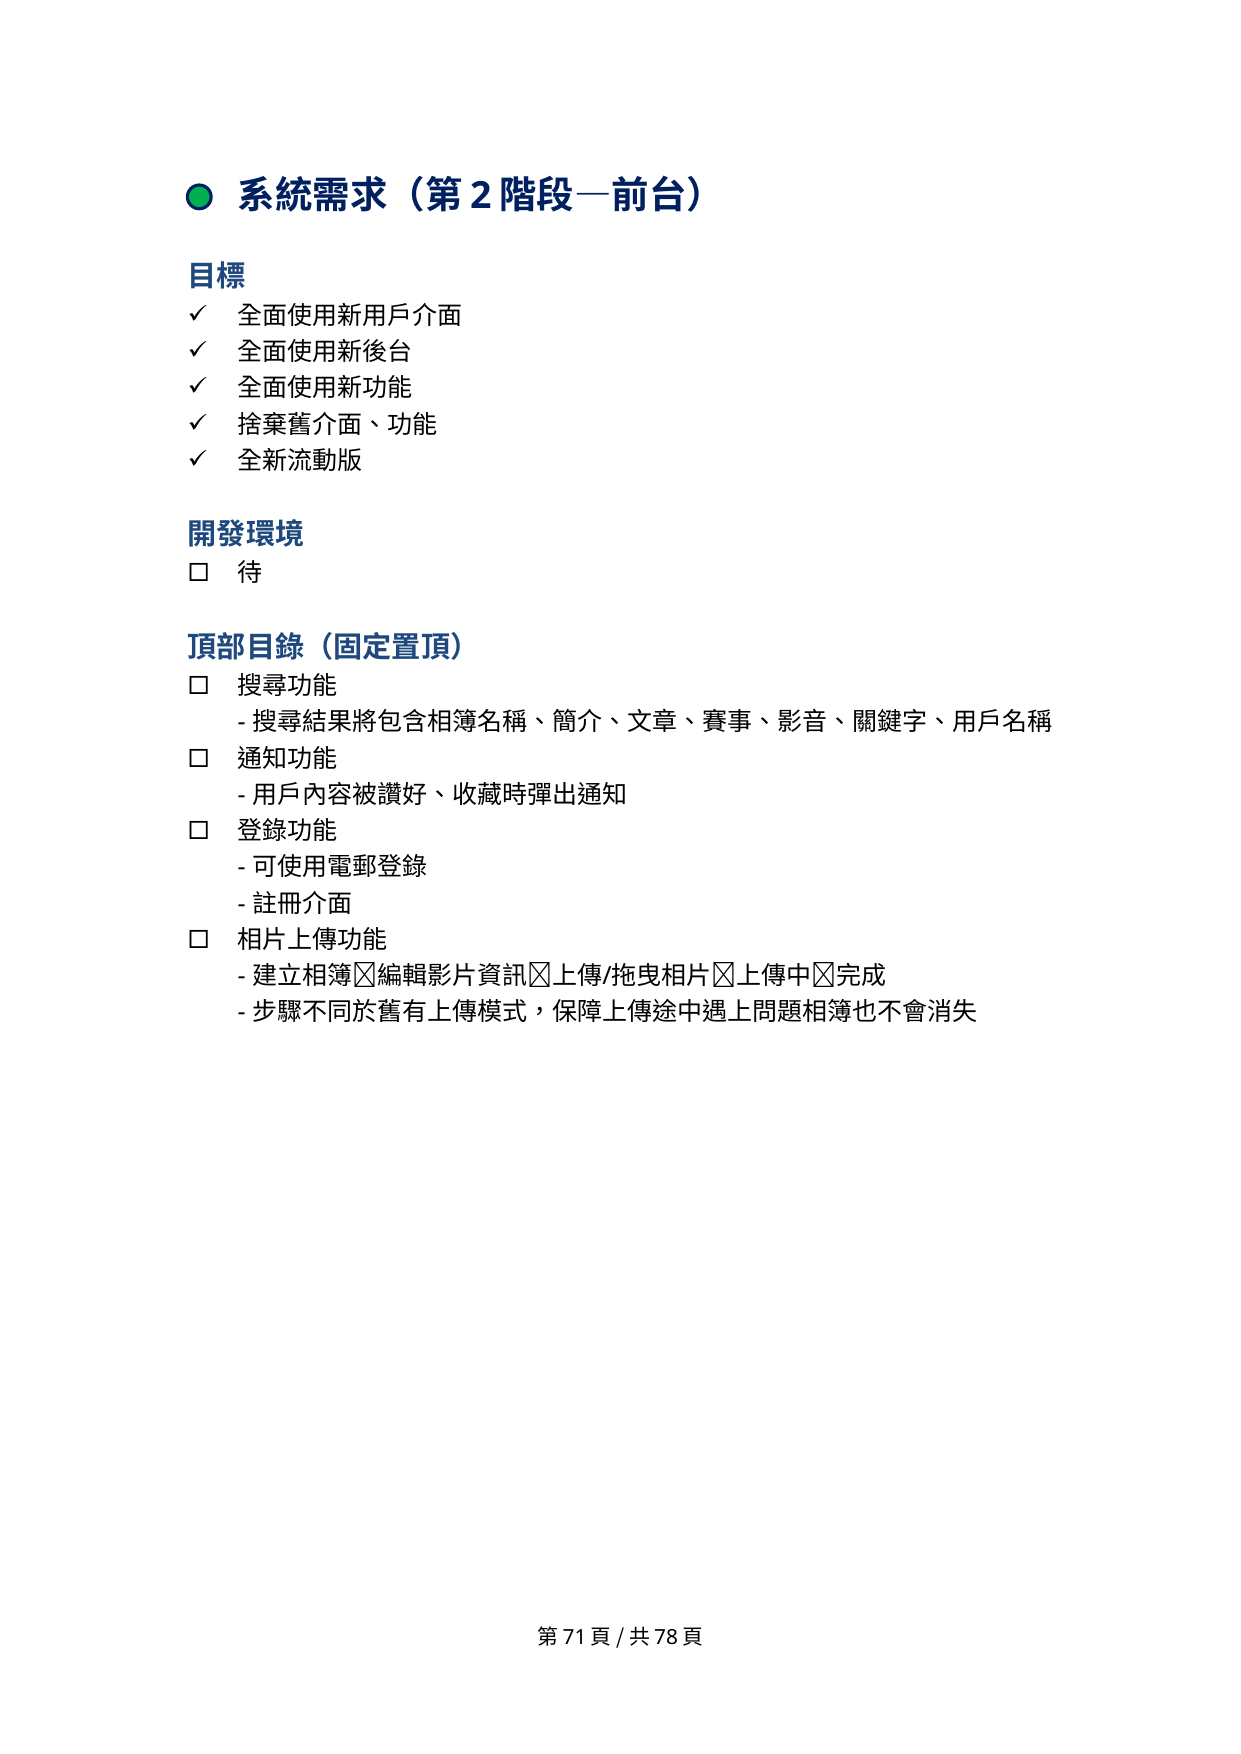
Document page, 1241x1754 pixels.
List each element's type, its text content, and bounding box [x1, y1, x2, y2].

subtitle 開發環境 [187, 511, 1053, 553]
list 全面使用新用戶介面 [187, 295, 1053, 332]
list 登錄功能 - 可使用電郵登錄 - 註冊介面 [187, 811, 1053, 919]
subtitle 目標 [187, 253, 1053, 295]
list 全面使用新後台 [187, 332, 1053, 368]
list 相片上傳功能 - 建立相簿編輯影片資訊上傳/拖曳相片上傳中完成 - 步驟不同於舊有上傳模式，保障上傳途中遇上問題相簿也不會消失 [187, 919, 1053, 1028]
list 搜尋功能 - 搜尋結果將包含相簿名稱、簡介、文章、賽事、影音、關鍵字、用戶名稱 [187, 666, 1053, 738]
list 待 [187, 553, 1053, 589]
subtitle 系統需求（第2階段—前台） [237, 164, 1053, 219]
subtitle 頂部目錄（固定置頂） [187, 623, 1053, 666]
list 全面使用新功能 [187, 368, 1053, 404]
list 捨棄舊介面、功能 [187, 404, 1053, 440]
list 通知功能 - 用戶內容被讚好、收藏時彈出通知 [187, 738, 1053, 811]
list 全新流動版 [187, 440, 1053, 477]
